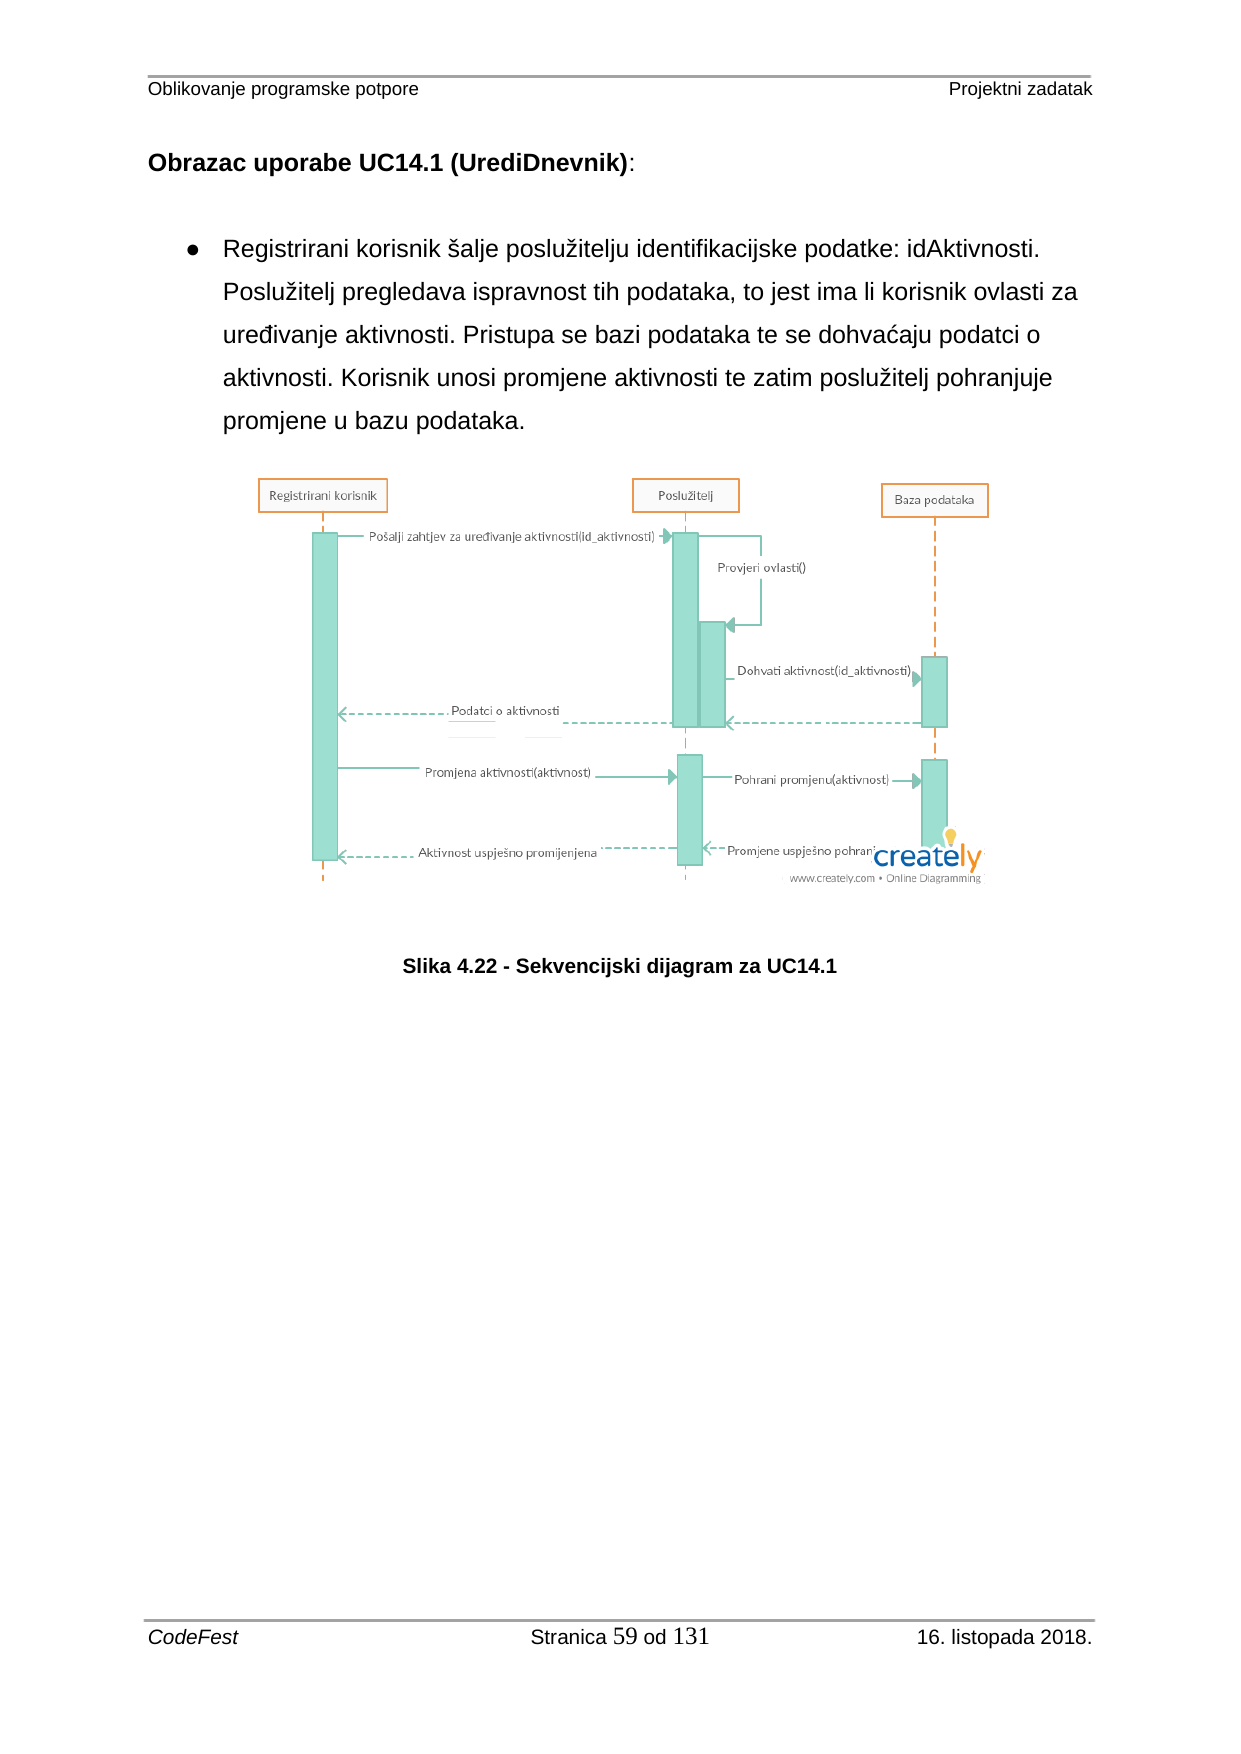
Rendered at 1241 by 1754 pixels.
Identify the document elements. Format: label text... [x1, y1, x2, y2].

picture [249, 469, 993, 892]
list Registrirani korisnik šalje poslužitelju identifikacijske podatke: idAktivnosti. Poslužitelj pregledava ispravnost tih podataka, to jest ima li korisnik ovlasti za uređivanje aktivnosti. Pristupa se bazi podataka te se dohvaćaju podatci o aktivnosti. Korisnik unosi promjene aktivnosti te zatim poslužitelj pohranjuje promjene u bazu podataka. [185, 234, 1093, 435]
subtitle Slika 4.22 - Sekvencijski dijagram za UC14.1 [148, 954, 1093, 978]
text Obrazac uporabe UC14.1 (UrediDnevnik): [148, 148, 1093, 176]
